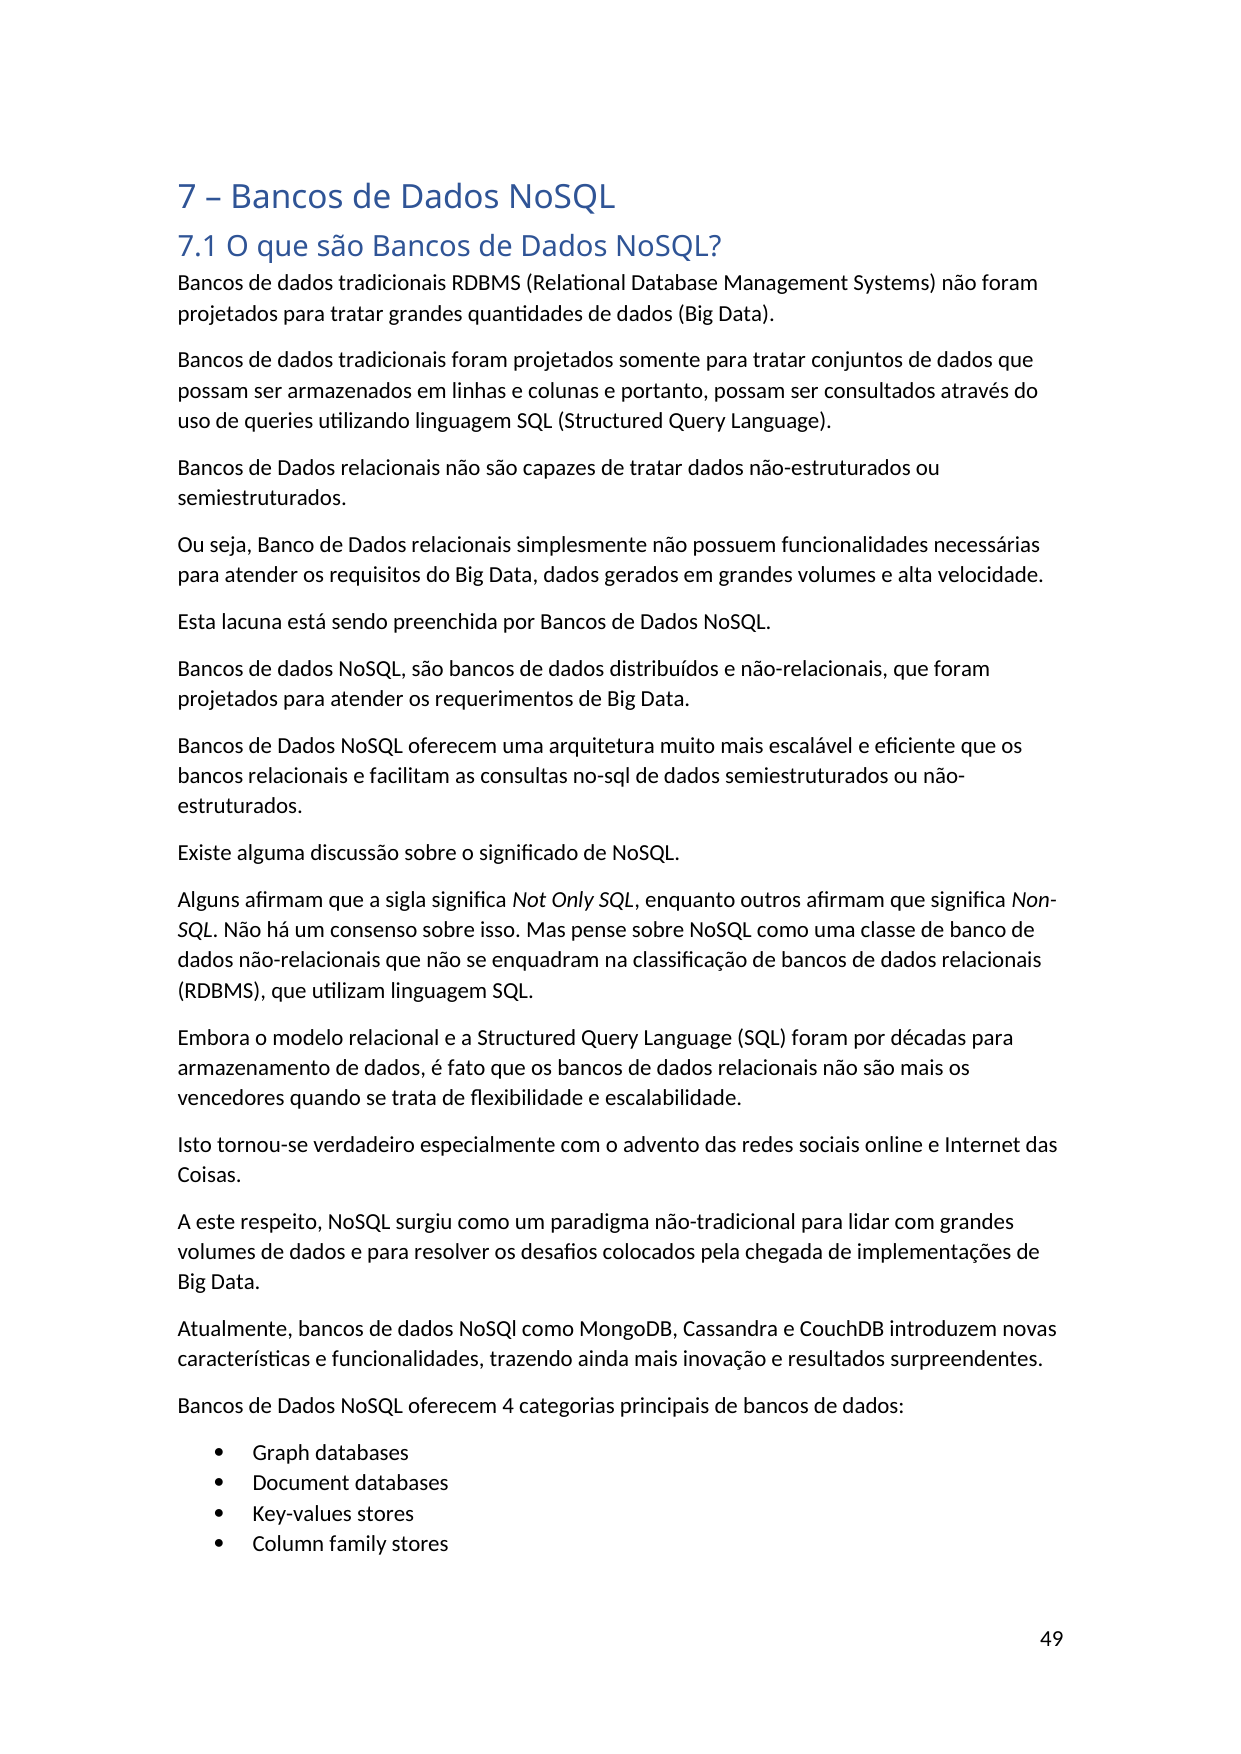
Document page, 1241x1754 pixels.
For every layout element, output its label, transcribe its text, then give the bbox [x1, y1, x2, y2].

text A este respeito, NoSQL surgiu como um paradigma não-tradicional para lidar com grandes volumes de dados e para resolver os desafios colocados pela chegada de implementações de Big Data. [177, 1207, 1063, 1296]
text Ou seja, Banco de Dados relacionais simplesmente não possuem funcionalidades necessárias para atender os requisitos do Big Data, dados gerados em grandes volumes e alta velocidade. [177, 530, 1063, 588]
text Bancos de Dados NoSQL oferecem uma arquitetura muito mais escalável e eficiente que os bancos relacionais e facilitam as consultas no-sql de dados semiestruturados ou não-estruturados. [177, 731, 1063, 819]
text Isto tornou-se verdadeiro especialmente com o advento das redes sociais online e Internet das Coisas. [177, 1130, 1063, 1188]
text Alguns afirmam que a sigla significa Not Only SQL, enquanto outros afirmam que significa Non-SQL. Não há um consenso sobre isso. Mas pense sobre NoSQL como uma classe de banco de dados não-relacionais que não se enquadram na classificação de bancos de dados relacionais (RDBMS), que utilizam linguagem SQL. [177, 885, 1063, 1004]
text Bancos de dados NoSQL, são bancos de dados distribuídos e não-relacionais, que foram projetados para atender os requerimentos de Big Data. [177, 654, 1063, 712]
text Existe alguma discussão sobre o significado de NoSQL. [177, 838, 1063, 866]
list Graph databases [215, 1438, 1063, 1466]
list Key-values stores [215, 1499, 1063, 1527]
subtitle 7.1 O que são Bancos de Dados NoSQL? [177, 226, 1063, 265]
text Bancos de dados tradicionais foram projetados somente para tratar conjuntos de dados que possam ser armazenados em linhas e colunas e portanto, possam ser consultados através do uso de queries utilizando linguagem SQL (Structured Query Language). [177, 346, 1063, 434]
text Bancos de Dados relacionais não são capazes de tratar dados não-estruturados ou semiestruturados. [177, 453, 1063, 511]
subtitle 7 – Bancos de Dados NoSQL [177, 173, 1063, 218]
text Atualmente, bancos de dados NoSQl como MongoDB, Cassandra e CouchDB introduzem novas características e funcionalidades, trazendo ainda mais inovação e resultados surpreendentes. [177, 1314, 1063, 1373]
text Esta lacuna está sendo preenchida por Bancos de Dados NoSQL. [177, 607, 1063, 635]
text Embora o modelo relacional e a Structured Query Language (SQL) foram por décadas para armazenamento de dados, é fato que os bancos de dados relacionais não são mais os vencedores quando se trata de flexibilidade e escalabilidade. [177, 1023, 1063, 1111]
list Document databases [215, 1468, 1063, 1497]
text Bancos de Dados NoSQL oferecem 4 categorias principais de bancos de dados: [177, 1391, 1063, 1419]
list Column family stores [215, 1529, 1063, 1557]
text Bancos de dados tradicionais RDBMS (Relational Database Management Systems) não foram projetados para tratar grandes quantidades de dados (Big Data). [177, 268, 1063, 327]
